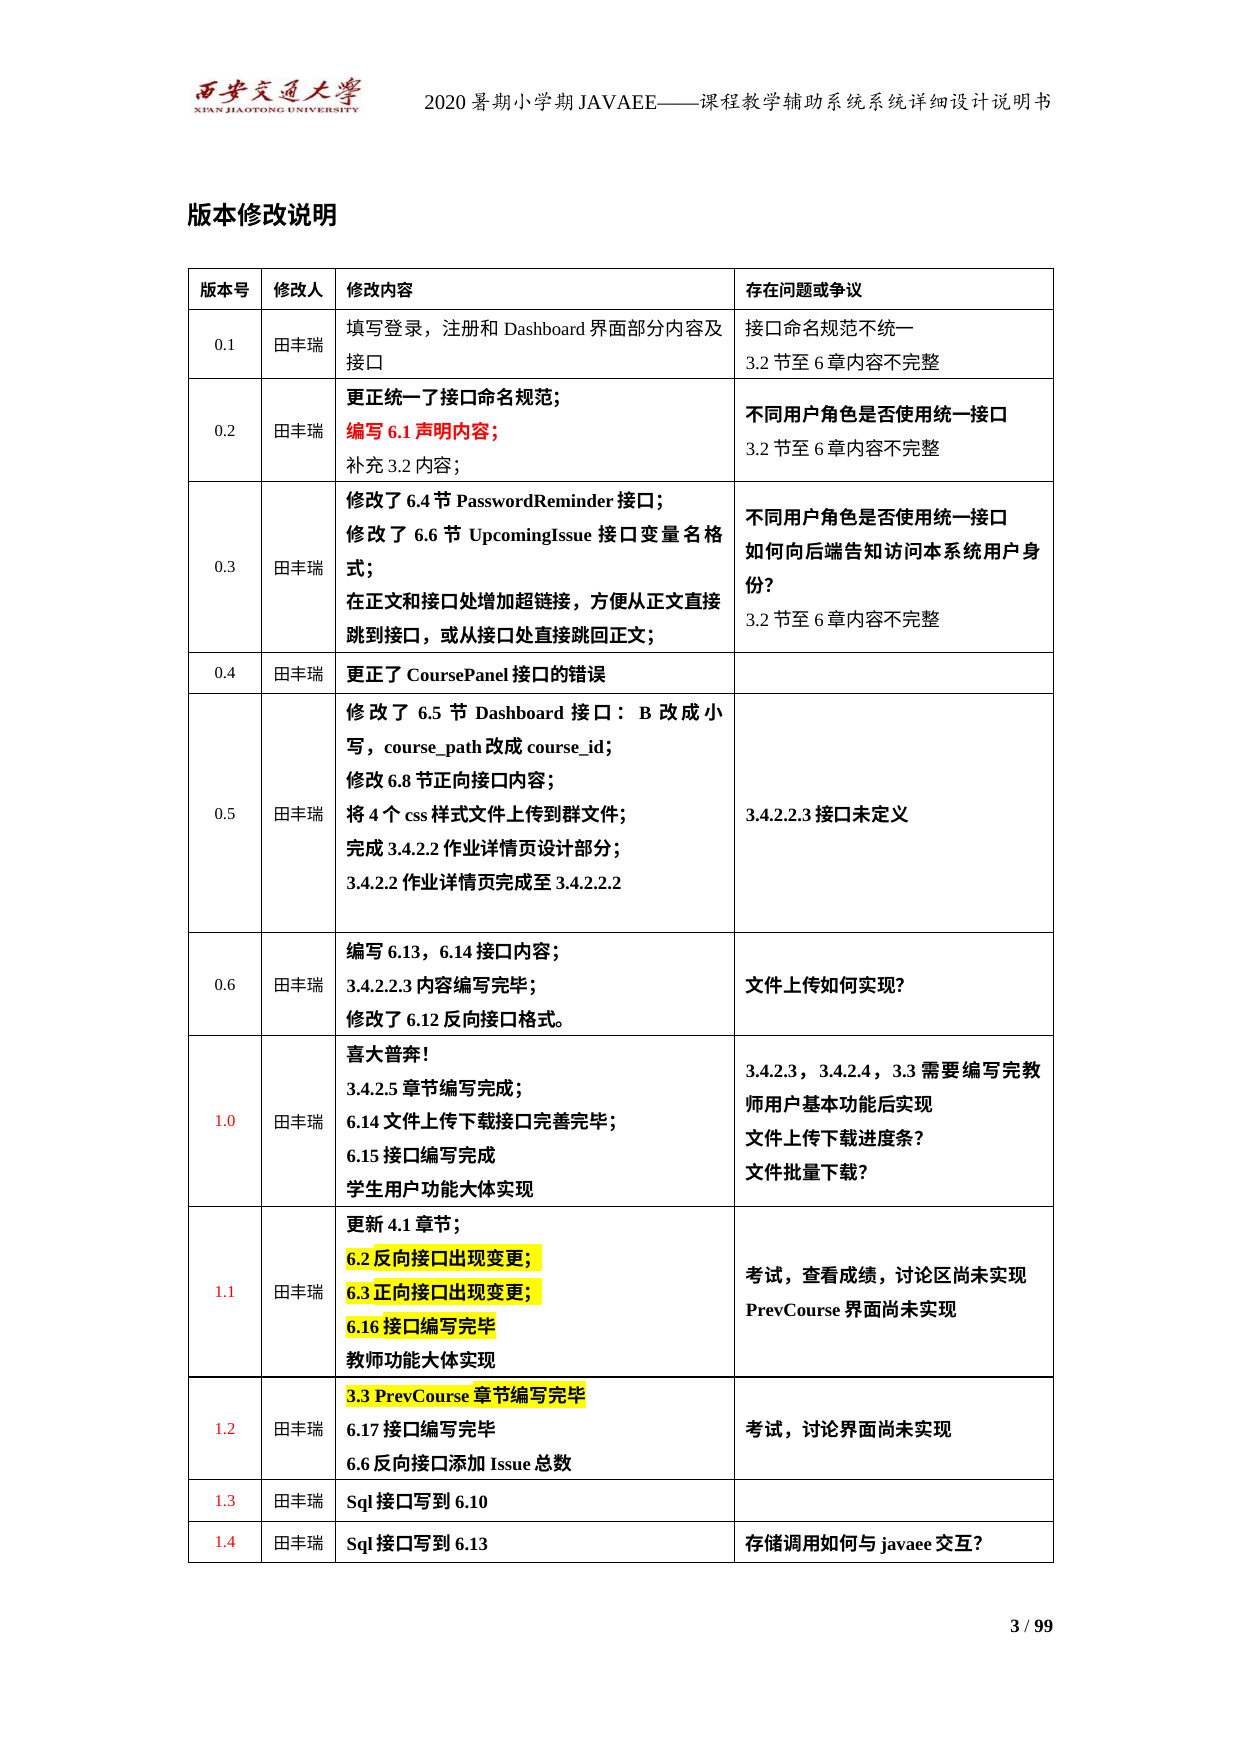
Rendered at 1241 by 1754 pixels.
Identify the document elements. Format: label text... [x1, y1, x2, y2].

table_header 修改人 [262, 269, 335, 309]
table_cell 1.1 [189, 1207, 261, 1376]
table_cell 更新4.1章节； 6.2反向接口出现变更； 6.3正向接口出现变更； 6.16接口编写完毕 教师功能大体实现 [336, 1207, 734, 1376]
table_cell Sql接口写到6.13 [336, 1522, 734, 1562]
table_cell 更正统一了接口命名规范； 编写6.1声明内容； 补充3.2内容； [336, 379, 734, 481]
table_cell 田丰瑞 [262, 1036, 335, 1206]
table_cell 3.4.2.3，3.4.2.4，3.3需要编写完教师用户基本功能后实现 文件上传下载进度条？ 文件批量下载？ [735, 1036, 1053, 1206]
table_cell 修改了6.4节PasswordReminder接口； 修改了6.6节UpcomingIssue接口变量名格式； 在正文和接口处增加超链接，方便从正文直接跳到接口，或从接口处直接跳回正文； [336, 482, 734, 652]
table_cell 1.2 [189, 1378, 261, 1479]
table_cell 田丰瑞 [262, 1522, 335, 1562]
table_cell 存储调用如何与javaee交互？ [735, 1522, 1053, 1562]
table_cell 3.4.2.2.3接口未定义 [735, 694, 1053, 932]
table_header 存在问题或争议 [735, 269, 1053, 309]
table_cell [735, 1480, 1053, 1521]
table_cell 田丰瑞 [262, 933, 335, 1035]
table_cell 0.2 [189, 379, 261, 481]
table_cell 更正了CoursePanel接口的错误 [336, 653, 734, 693]
table_cell 考试，讨论界面尚未实现 [735, 1378, 1053, 1479]
table_cell 不同用户角色是否使用统一接口 3.2节至6章内容不完整 [735, 379, 1053, 481]
text 版本修改说明 [187, 180, 1053, 248]
table_cell Sql接口写到6.10 [336, 1480, 734, 1521]
table_header 版本号 [189, 269, 261, 309]
table_cell 编写6.13，6.14接口内容； 3.4.2.2.3内容编写完毕； 修改了6.12反向接口格式。 [336, 933, 734, 1035]
table_cell 文件上传如何实现？ [735, 933, 1053, 1035]
table_cell 田丰瑞 [262, 1378, 335, 1479]
table_cell 3.3 PrevCourse章节编写完毕 6.17接口编写完毕 6.6反向接口添加Issue总数 [336, 1378, 734, 1479]
table_cell 0.4 [189, 653, 261, 693]
table_cell 不同用户角色是否使用统一接口 如何向后端告知访问本系统用户身份？ 3.2节至6章内容不完整 [735, 482, 1053, 652]
table_cell 0.6 [189, 933, 261, 1035]
table_cell 田丰瑞 [262, 1480, 335, 1521]
table_cell 田丰瑞 [262, 1207, 335, 1376]
table_cell 0.1 [189, 310, 261, 378]
table_cell 田丰瑞 [262, 310, 335, 378]
table_cell 考试，查看成绩，讨论区尚未实现 PrevCourse界面尚未实现 [735, 1207, 1053, 1376]
table_cell [735, 653, 1053, 693]
table_cell 田丰瑞 [262, 653, 335, 693]
table_header 修改内容 [336, 269, 734, 309]
table_cell 填写登录，注册和Dashboard界面部分内容及接口 [336, 310, 734, 378]
table_cell 接口命名规范不统一 3.2节至6章内容不完整 [735, 310, 1053, 378]
table_cell 1.0 [189, 1036, 261, 1206]
table_cell 田丰瑞 [262, 379, 335, 481]
table_cell 1.4 [189, 1522, 261, 1562]
table_cell 田丰瑞 [262, 482, 335, 652]
table_cell 喜大普奔！ 3.4.2.5章节编写完成； 6.14文件上传下载接口完善完毕； 6.15接口编写完成 学生用户功能大体实现 [336, 1036, 734, 1206]
table_cell 1.3 [189, 1480, 261, 1521]
table_cell 田丰瑞 [262, 694, 335, 932]
table_cell 0.3 [189, 482, 261, 652]
table_cell 0.5 [189, 694, 261, 932]
picture [189, 77, 364, 114]
table_cell 修改了6.5节Dashboard接口：B改成小写，course_path改成course_id； 修改6.8节正向接口内容； 将4个css样式文件上传到群文件； 完成3.4.2.2作业详情页设计部分； 3.4.2.2作业详情页完成至3.4.2.2.2 [336, 694, 734, 932]
